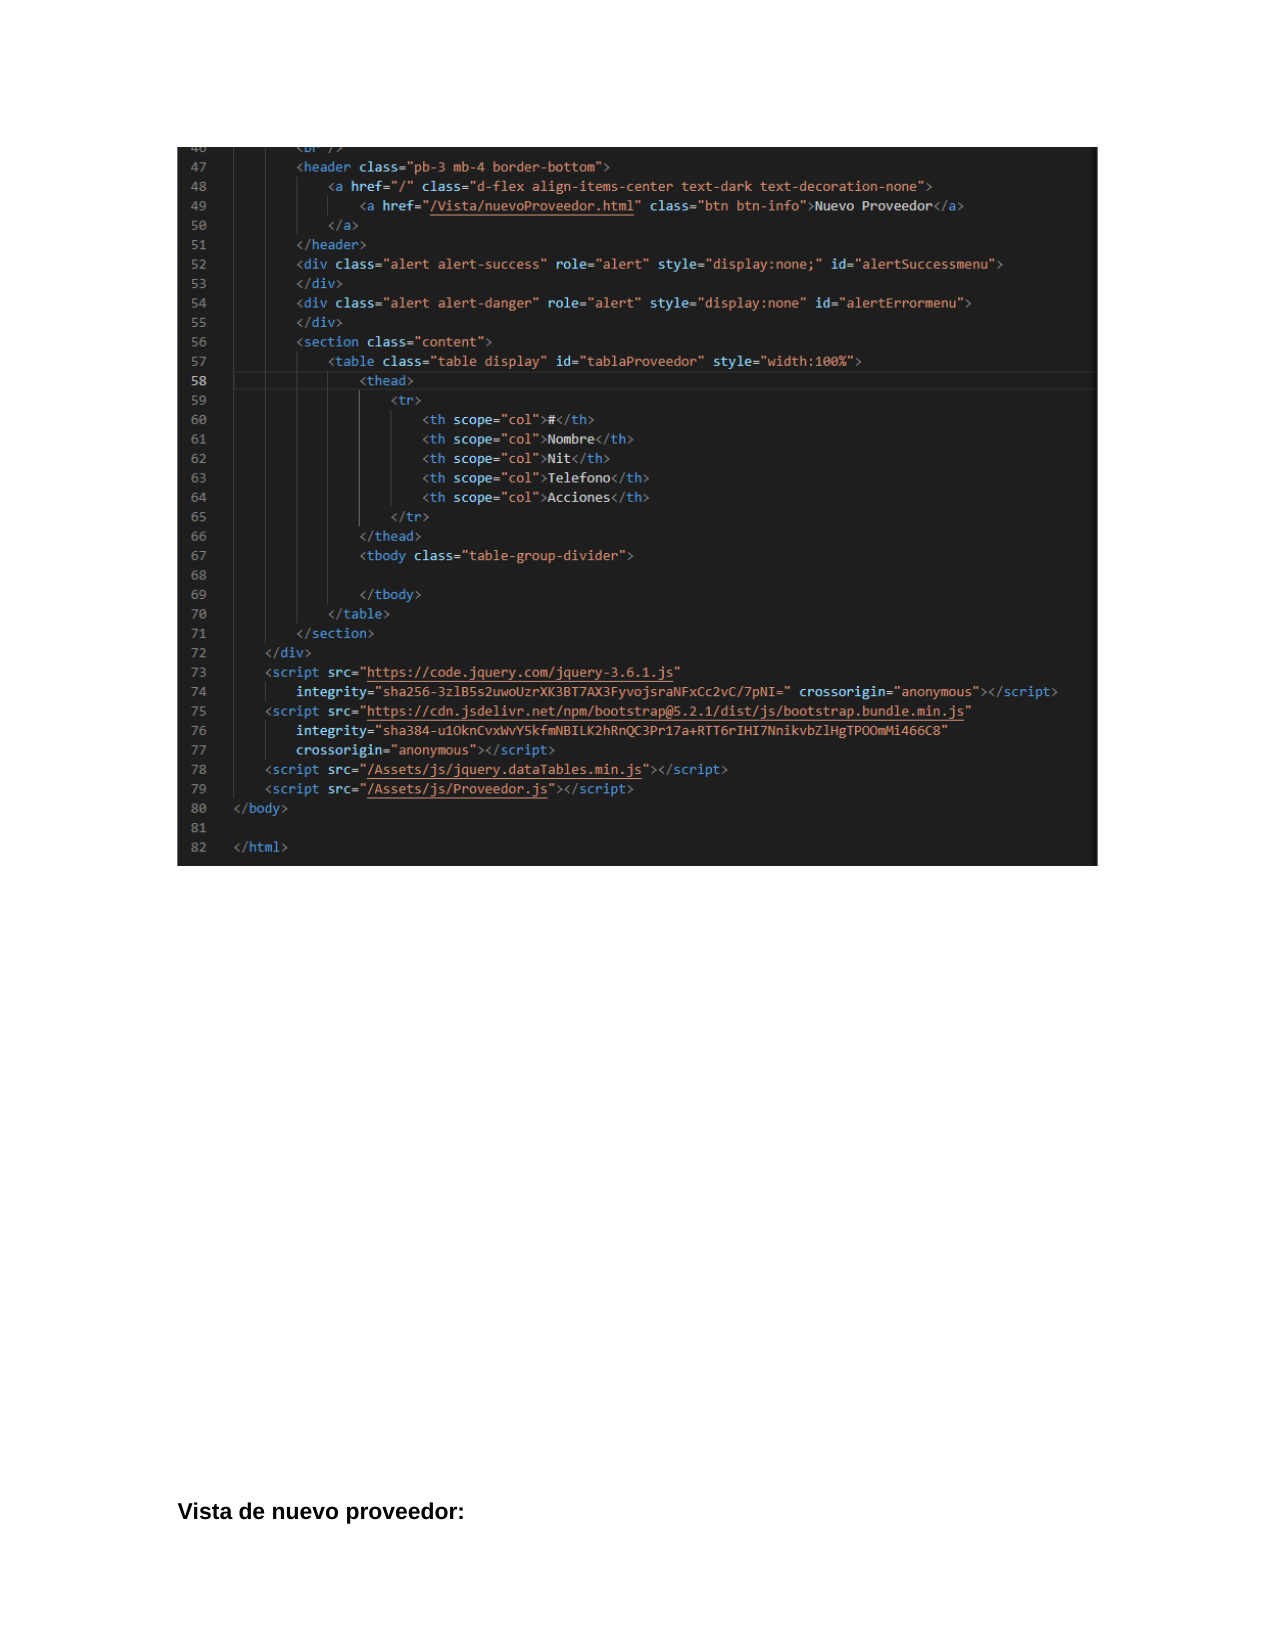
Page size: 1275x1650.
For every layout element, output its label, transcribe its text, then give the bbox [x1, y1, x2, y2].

text Vista de nuevo proveedor: [177, 1498, 1098, 1524]
picture [177, 147, 1098, 866]
